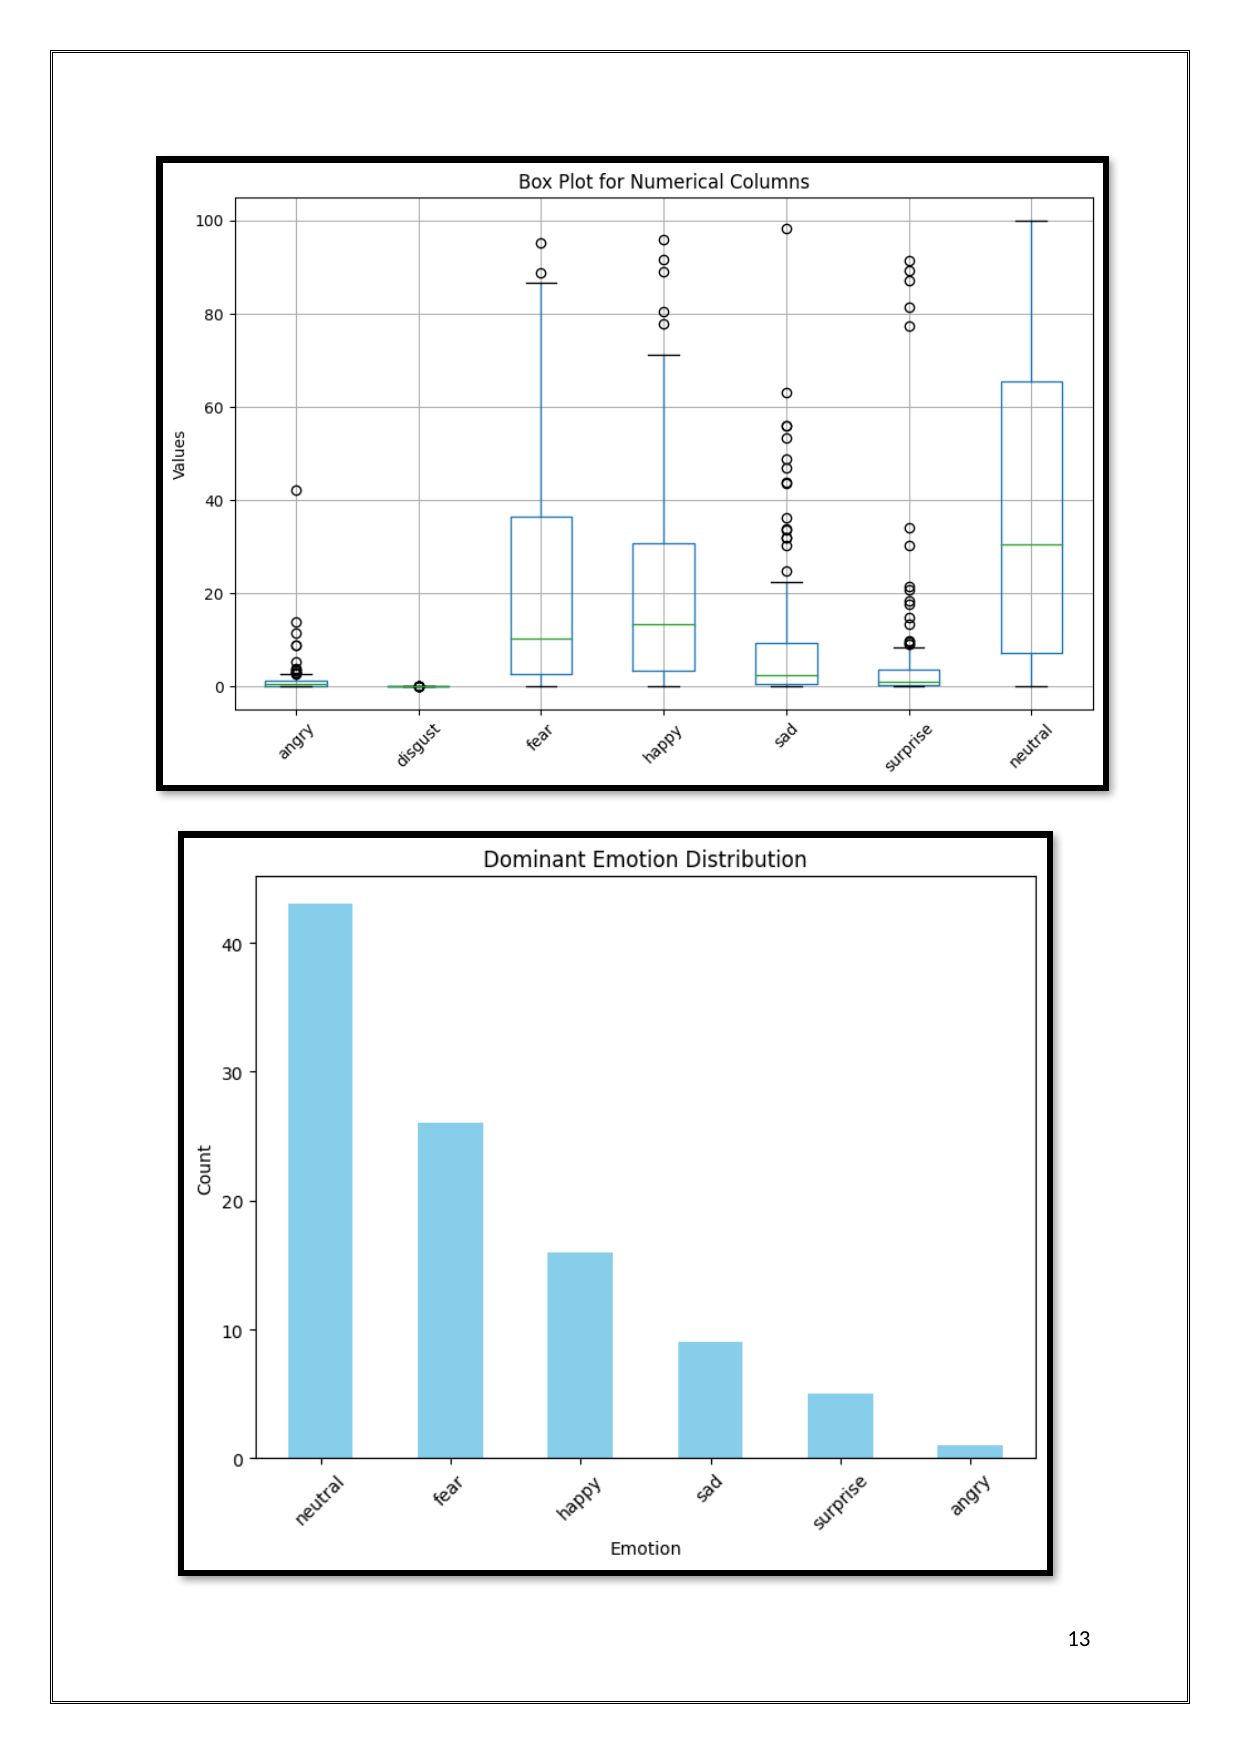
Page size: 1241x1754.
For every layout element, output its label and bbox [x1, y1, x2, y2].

picture [163, 163, 1103, 785]
picture [184, 838, 1047, 1570]
